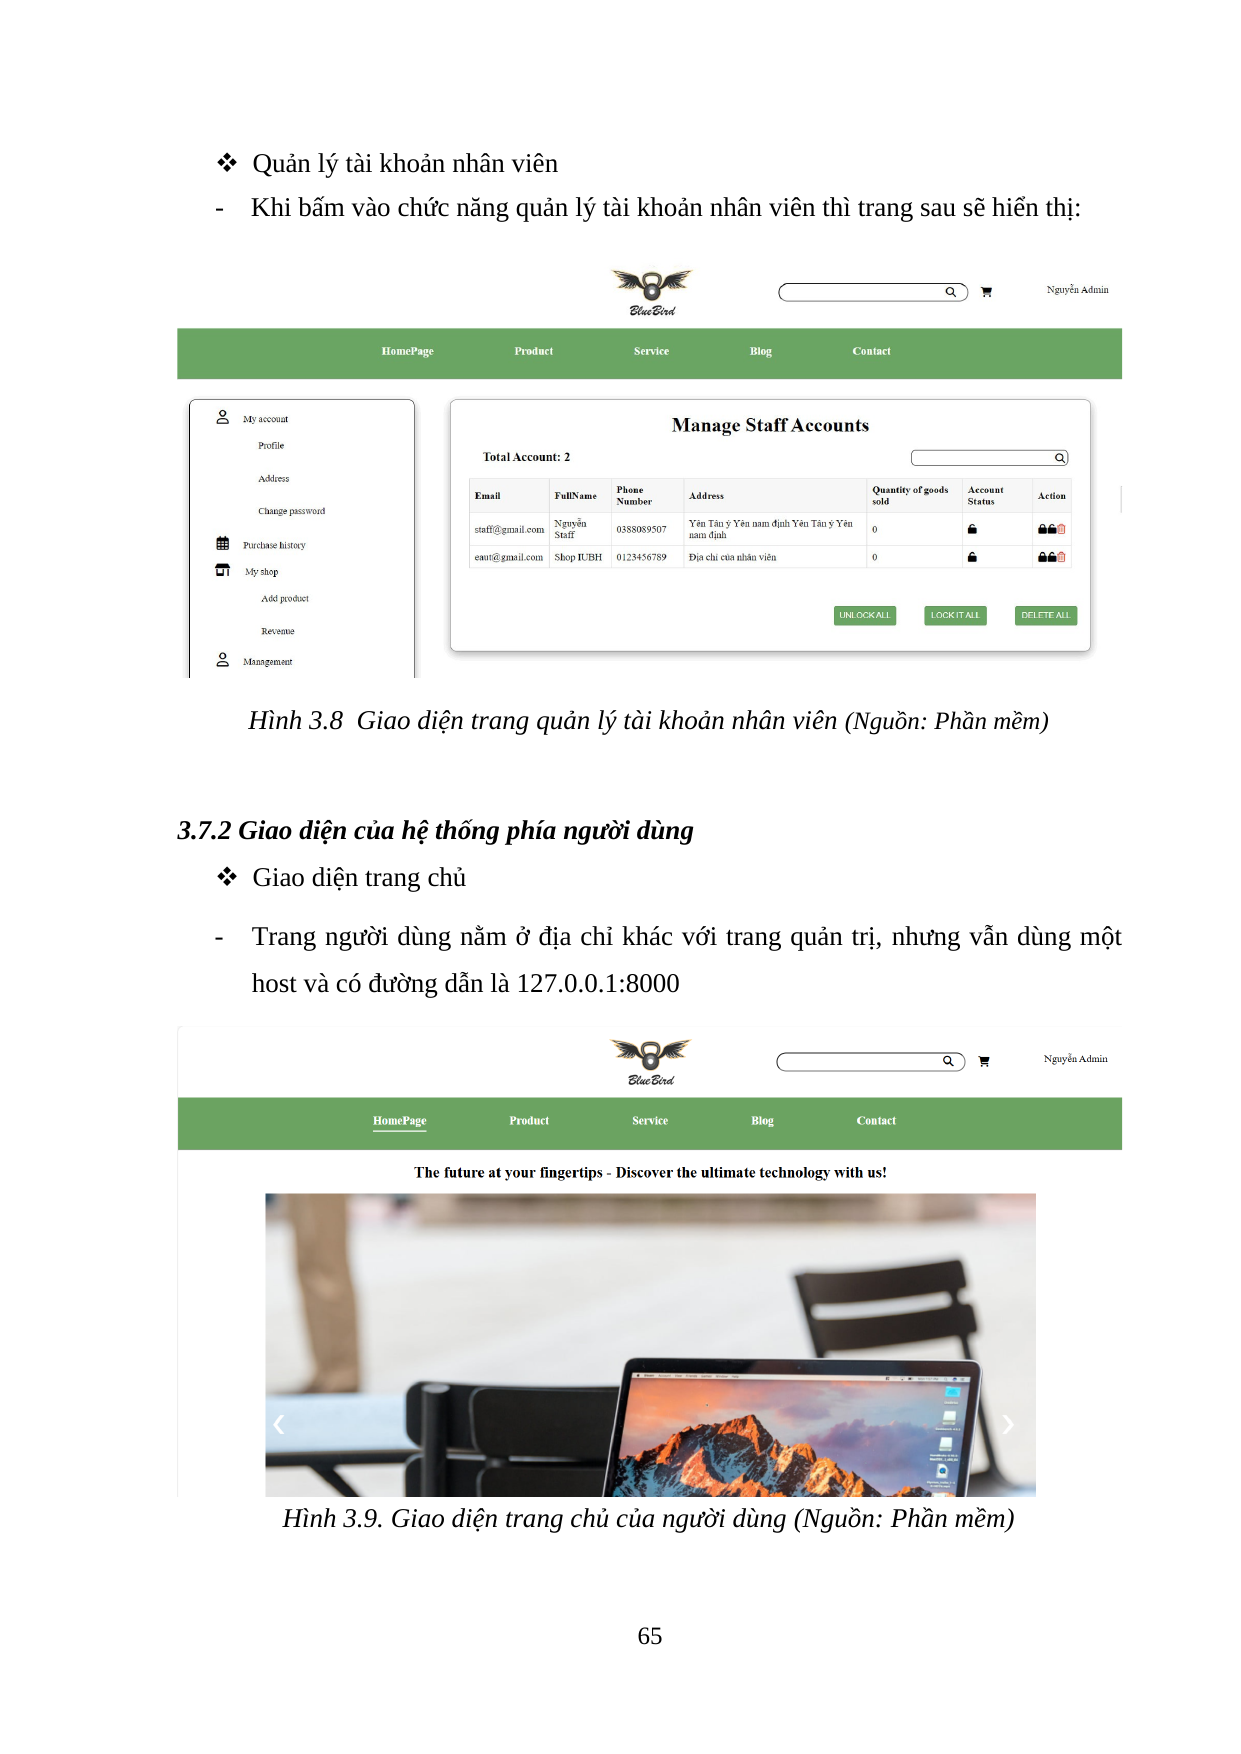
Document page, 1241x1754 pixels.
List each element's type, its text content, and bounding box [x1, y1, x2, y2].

list Giao diện trang chủ [215, 861, 1122, 892]
subtitle 3.7.2 Giao diện của hệ thống phía người dùng [177, 814, 1122, 845]
list Trang người dùng nằm ở địa chỉ khác với trang quản trị, nhưng vẫn dùng một host và có đường dẫn là 127.0.0.1:8000 [214, 920, 1122, 998]
list Quản lý tài khoản nhân viên [215, 147, 1122, 178]
picture [177, 249, 1123, 678]
text Hình 3.9. Giao diện trang chủ của người dùng (Nguồn: Phần mềm) [177, 1502, 1122, 1533]
list - Khi bấm vào chức năng quản lý tài khoản nhân viên thì trang sau sẽ hiển thị: [215, 191, 1122, 222]
list Hình 3.8 Giao diện trang quản lý tài khoản nhân viên (Nguồn: Phần mềm) [177, 704, 1122, 735]
picture [177, 1026, 1123, 1497]
